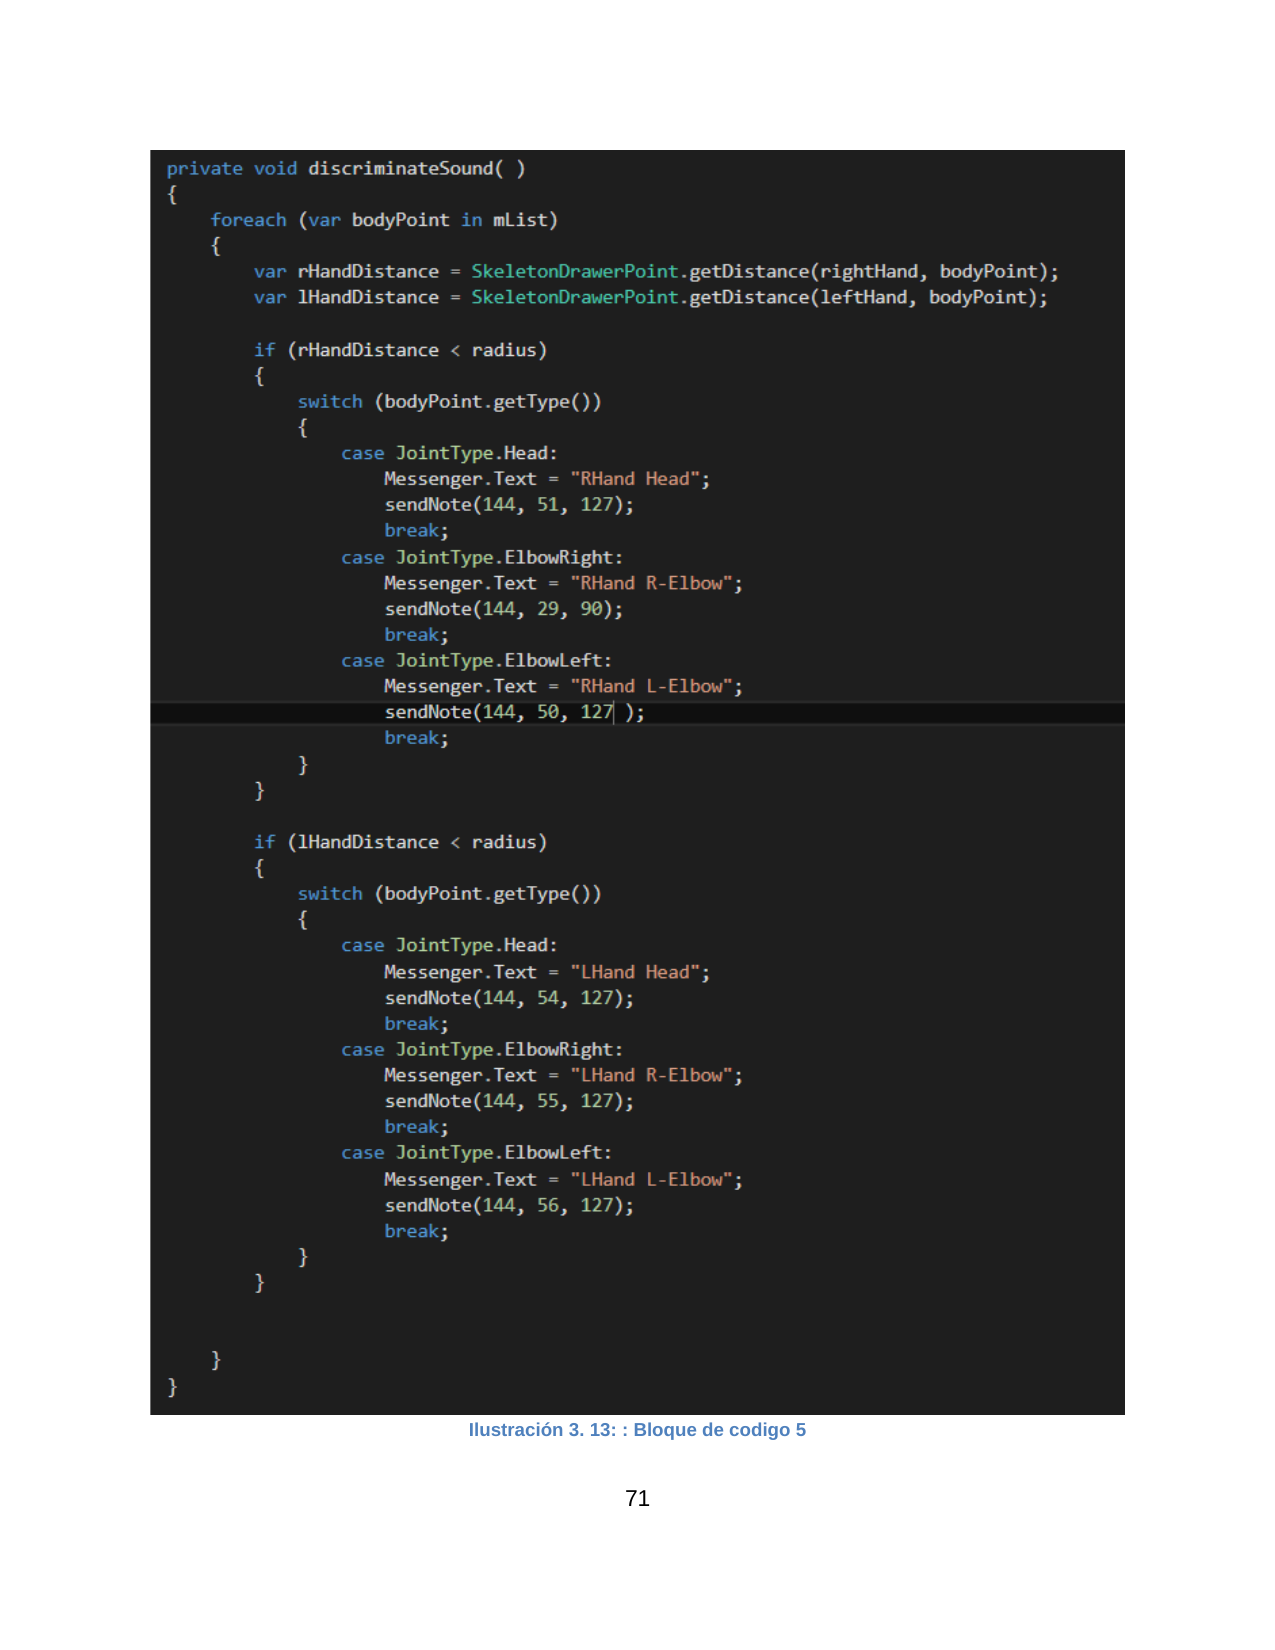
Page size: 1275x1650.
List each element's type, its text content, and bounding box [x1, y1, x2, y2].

text Ilustración 3. 13: : Bloque de codigo 5 [133, 1418, 1142, 1440]
picture [150, 150, 1125, 1415]
